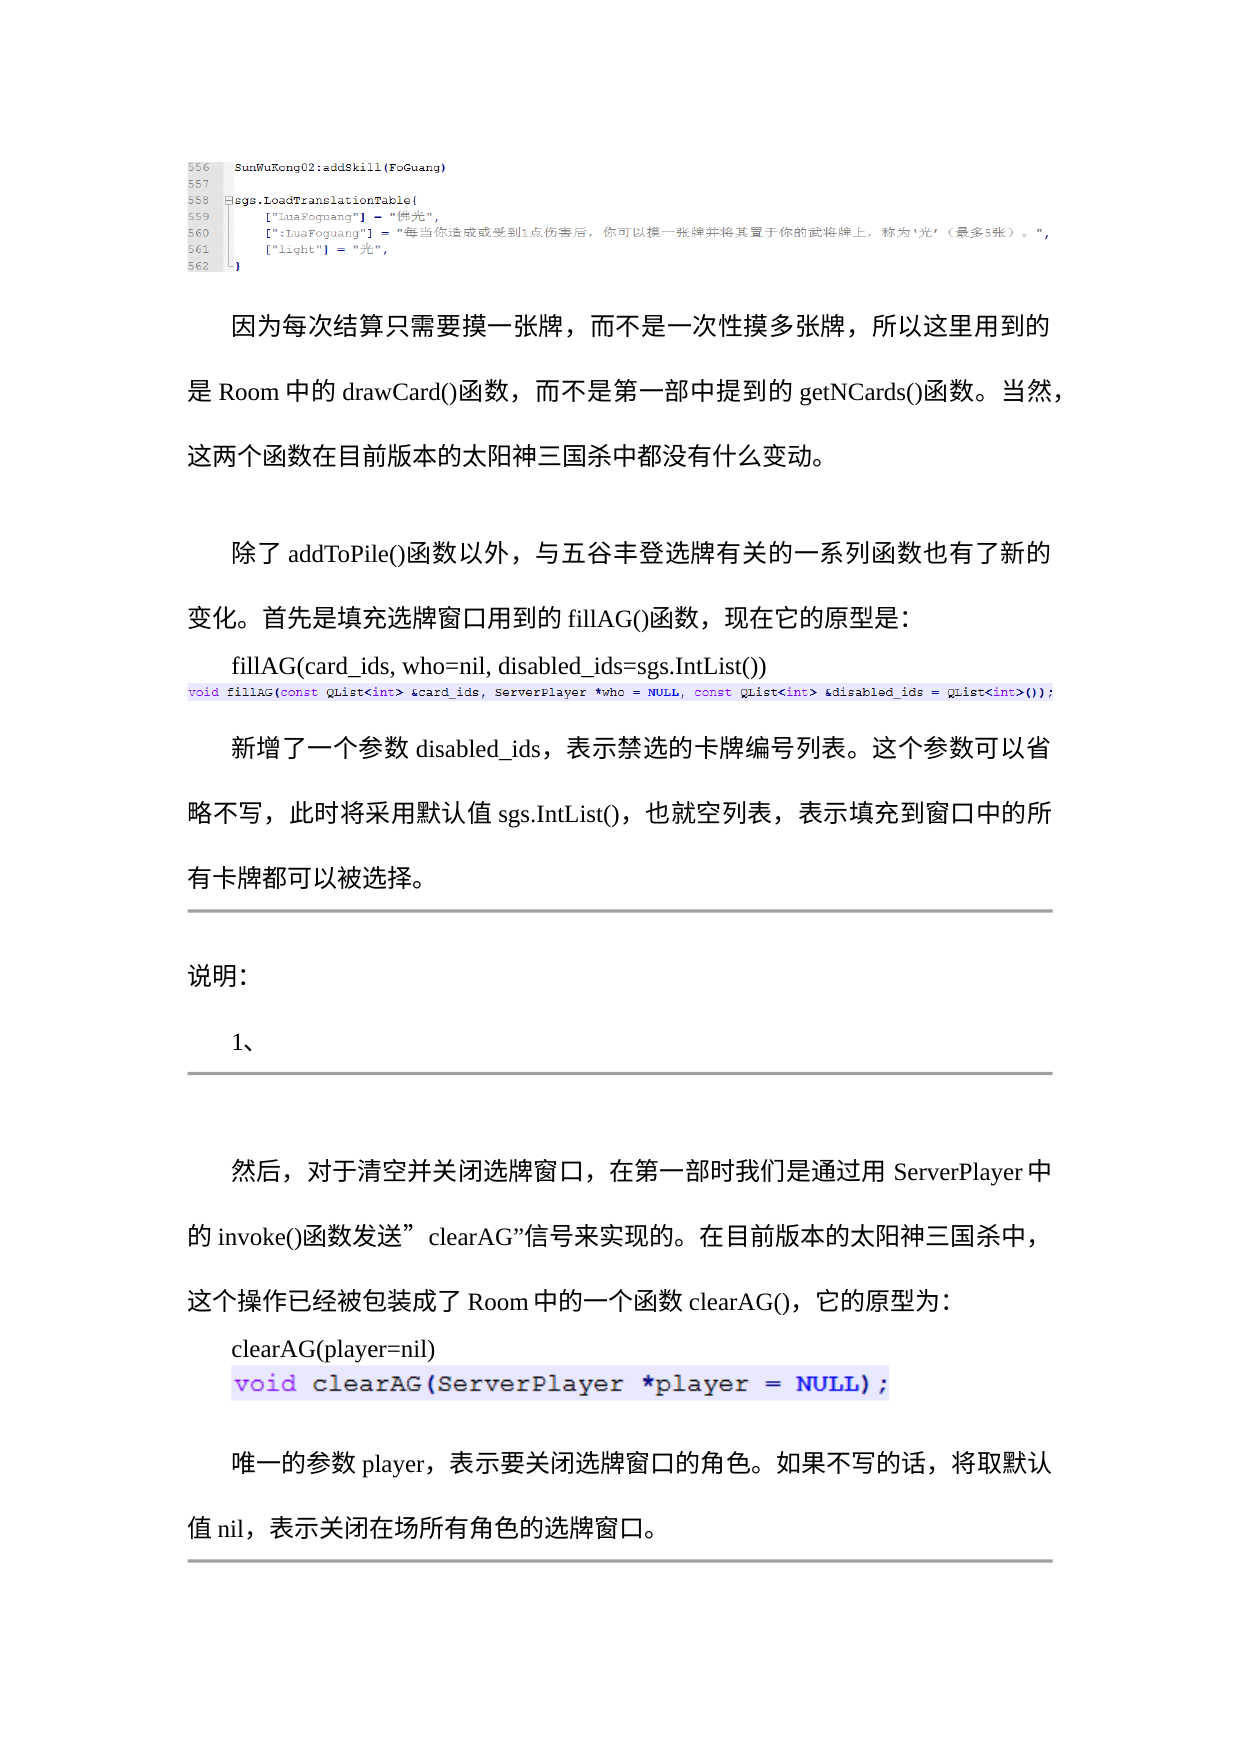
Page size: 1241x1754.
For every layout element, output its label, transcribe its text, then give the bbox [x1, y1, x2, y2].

picture [231, 1364, 889, 1404]
picture [187, 162, 1053, 272]
text 除了addToPile()函数以外，与五谷丰登选牌有关的一系列函数也有了新的变化。首先是填充选牌窗口用到的fillAG()函数，现在它的原型是： [187, 519, 1053, 649]
text 1、 [187, 1007, 1053, 1071]
text clearAG(player=nil) [187, 1332, 1053, 1364]
text 然后，对于清空并关闭选牌窗口，在第一部时我们是通过用ServerPlayer中的invoke()函数发送”clearAG”信号来实现的。在目前版本的太阳神三国杀中，这个操作已经被包装成了Room中的一个函数clearAG()，它的原型为： [187, 1137, 1053, 1332]
text 唯一的参数player，表示要关闭选牌窗口的角色。如果不写的话，将取默认值nil，表示关闭在场所有角色的选牌窗口。 [187, 1429, 1053, 1559]
text fillAG(card_ids, who=nil, disabled_ids=sgs.IntList()) [187, 649, 1053, 682]
picture [187, 682, 1053, 703]
text 说明： [187, 942, 1053, 1007]
text 新增了一个参数disabled_ids，表示禁选的卡牌编号列表。这个参数可以省略不写，此时将采用默认值sgs.IntList()，也就空列表，表示填充到窗口中的所有卡牌都可以被选择。 [187, 714, 1053, 909]
text 因为每次结算只需要摸一张牌，而不是一次性摸多张牌，所以这里用到的是Room中的drawCard()函数，而不是第一部中提到的getNCards()函数。当然，这两个函数在目前版本的太阳神三国杀中都没有什么变动。 [187, 292, 1053, 487]
